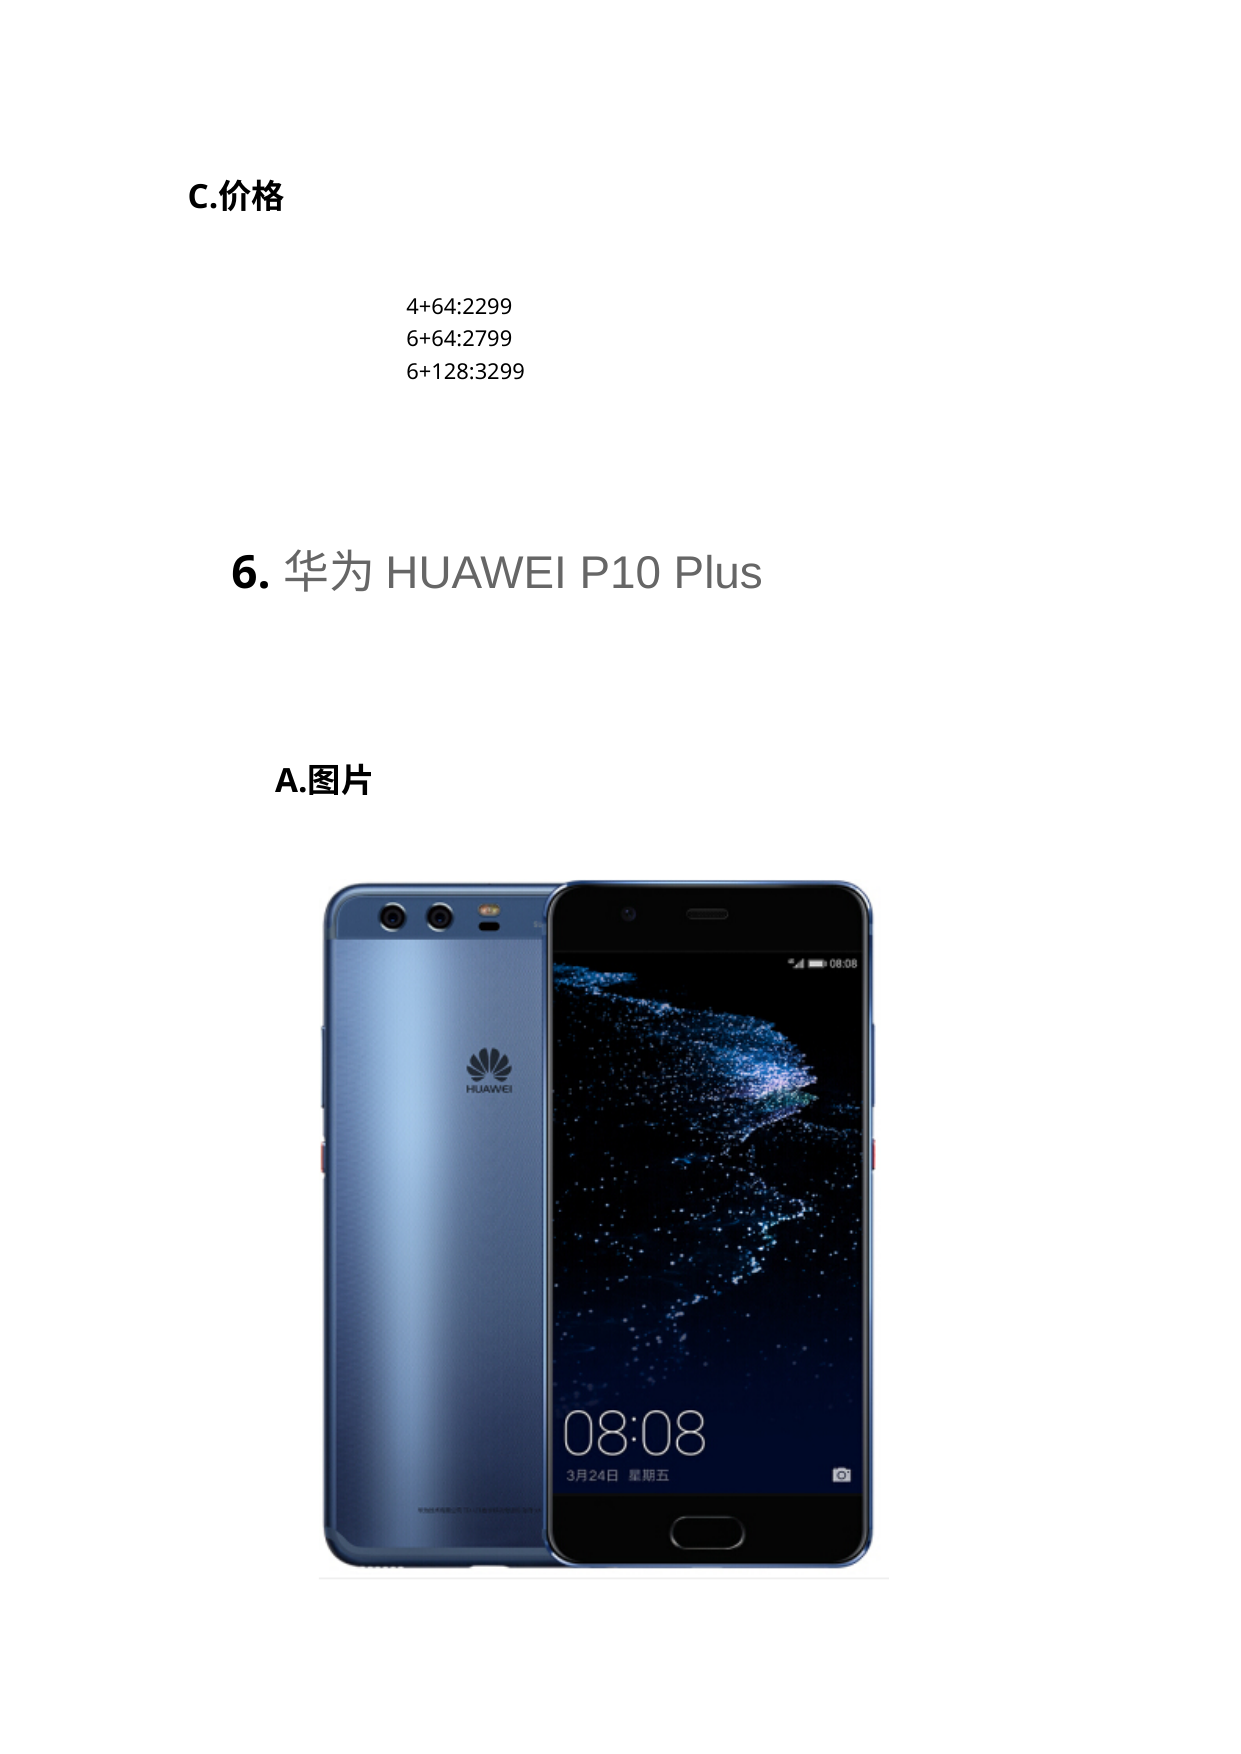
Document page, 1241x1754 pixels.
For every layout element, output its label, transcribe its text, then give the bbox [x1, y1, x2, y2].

list 4+64:2299 [406, 289, 1053, 322]
list 6+128:3299 [406, 354, 1053, 387]
subtitle 6. 华为 HUAWEI P10 Plus [187, 520, 1053, 617]
subtitle C.价格 [187, 162, 1053, 227]
picture [318, 879, 889, 1581]
subtitle A.图片 [187, 745, 1053, 810]
list 6+64:2799 [406, 322, 1053, 354]
